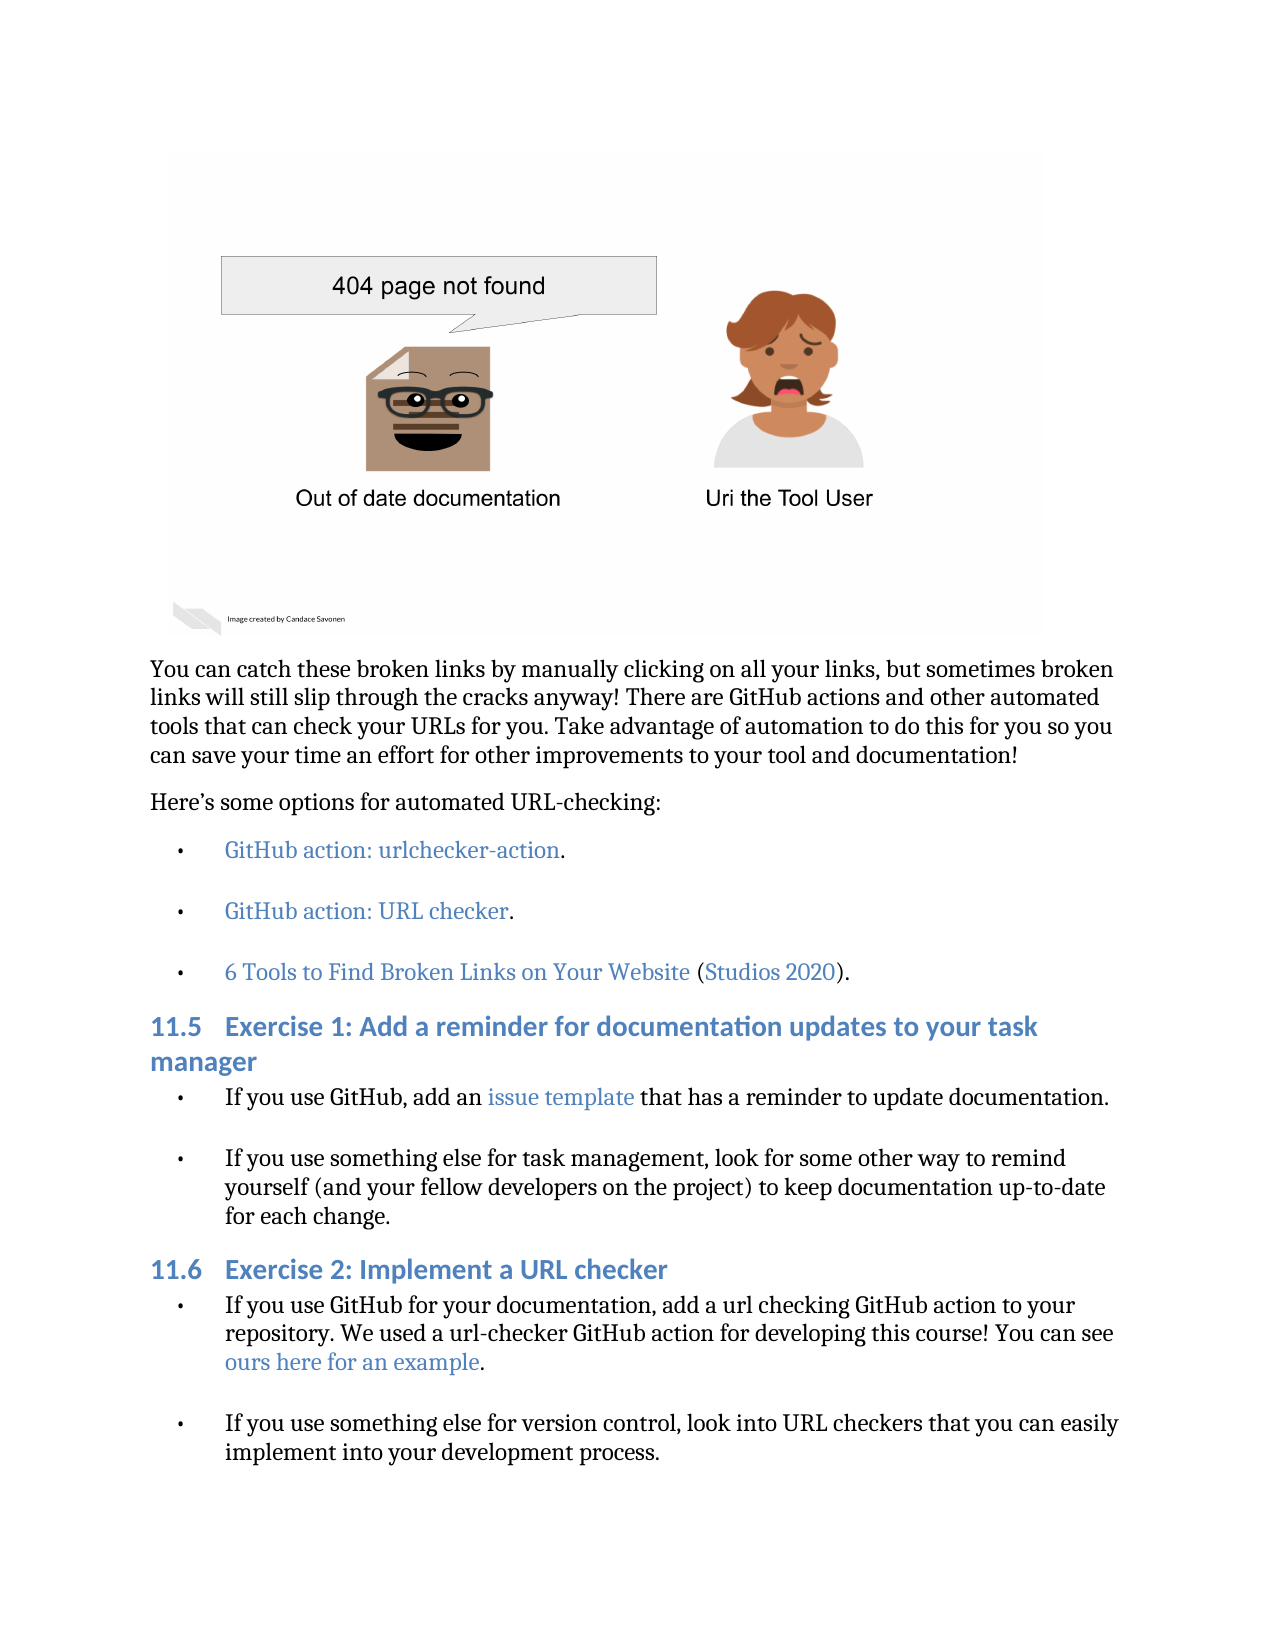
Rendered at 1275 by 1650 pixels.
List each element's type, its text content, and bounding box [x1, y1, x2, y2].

text You can catch these broken links by manually clicking on all your links, but sometimes broken links will still slip through the cracks anyway! There are GitHub actions and other automated tools that can check your URLs for you. Take advantage of automation to do this for you so you can save your time an effort for other improvements to your tool and documentation! [150, 654, 1125, 769]
subtitle 11.6 Exercise 2: Implement a URL checker [150, 1251, 1125, 1287]
list GitHub action: URL checker. [175, 897, 1125, 954]
list If you use something else for task management, look for some other way to remind yourself (and your fellow developers on the project) to keep documentation up-to-date for each change. [175, 1144, 1125, 1230]
list GitHub action: urlchecker-action. [175, 836, 1125, 893]
list If you use something else for version control, look into URL checkers that you can easily implement into your development process. [175, 1409, 1125, 1467]
subtitle 11.5 Exercise 1: Add a reminder for documentation updates to your task manager [150, 1008, 1125, 1079]
list If you use GitHub for your documentation, add a url checking GitHub action to your repository. We used a url-checker GitHub action for developing this course! You can see ours here for an example. [175, 1291, 1125, 1406]
list 6 Tools to Find Broken Links on Your Website (Studios 2020). [175, 958, 1125, 987]
list If you use GitHub, add an issue template that has a reminder to update documentation. [175, 1083, 1125, 1140]
picture [168, 150, 1044, 636]
text Here’s some options for automated URL-checking: [150, 788, 1125, 817]
